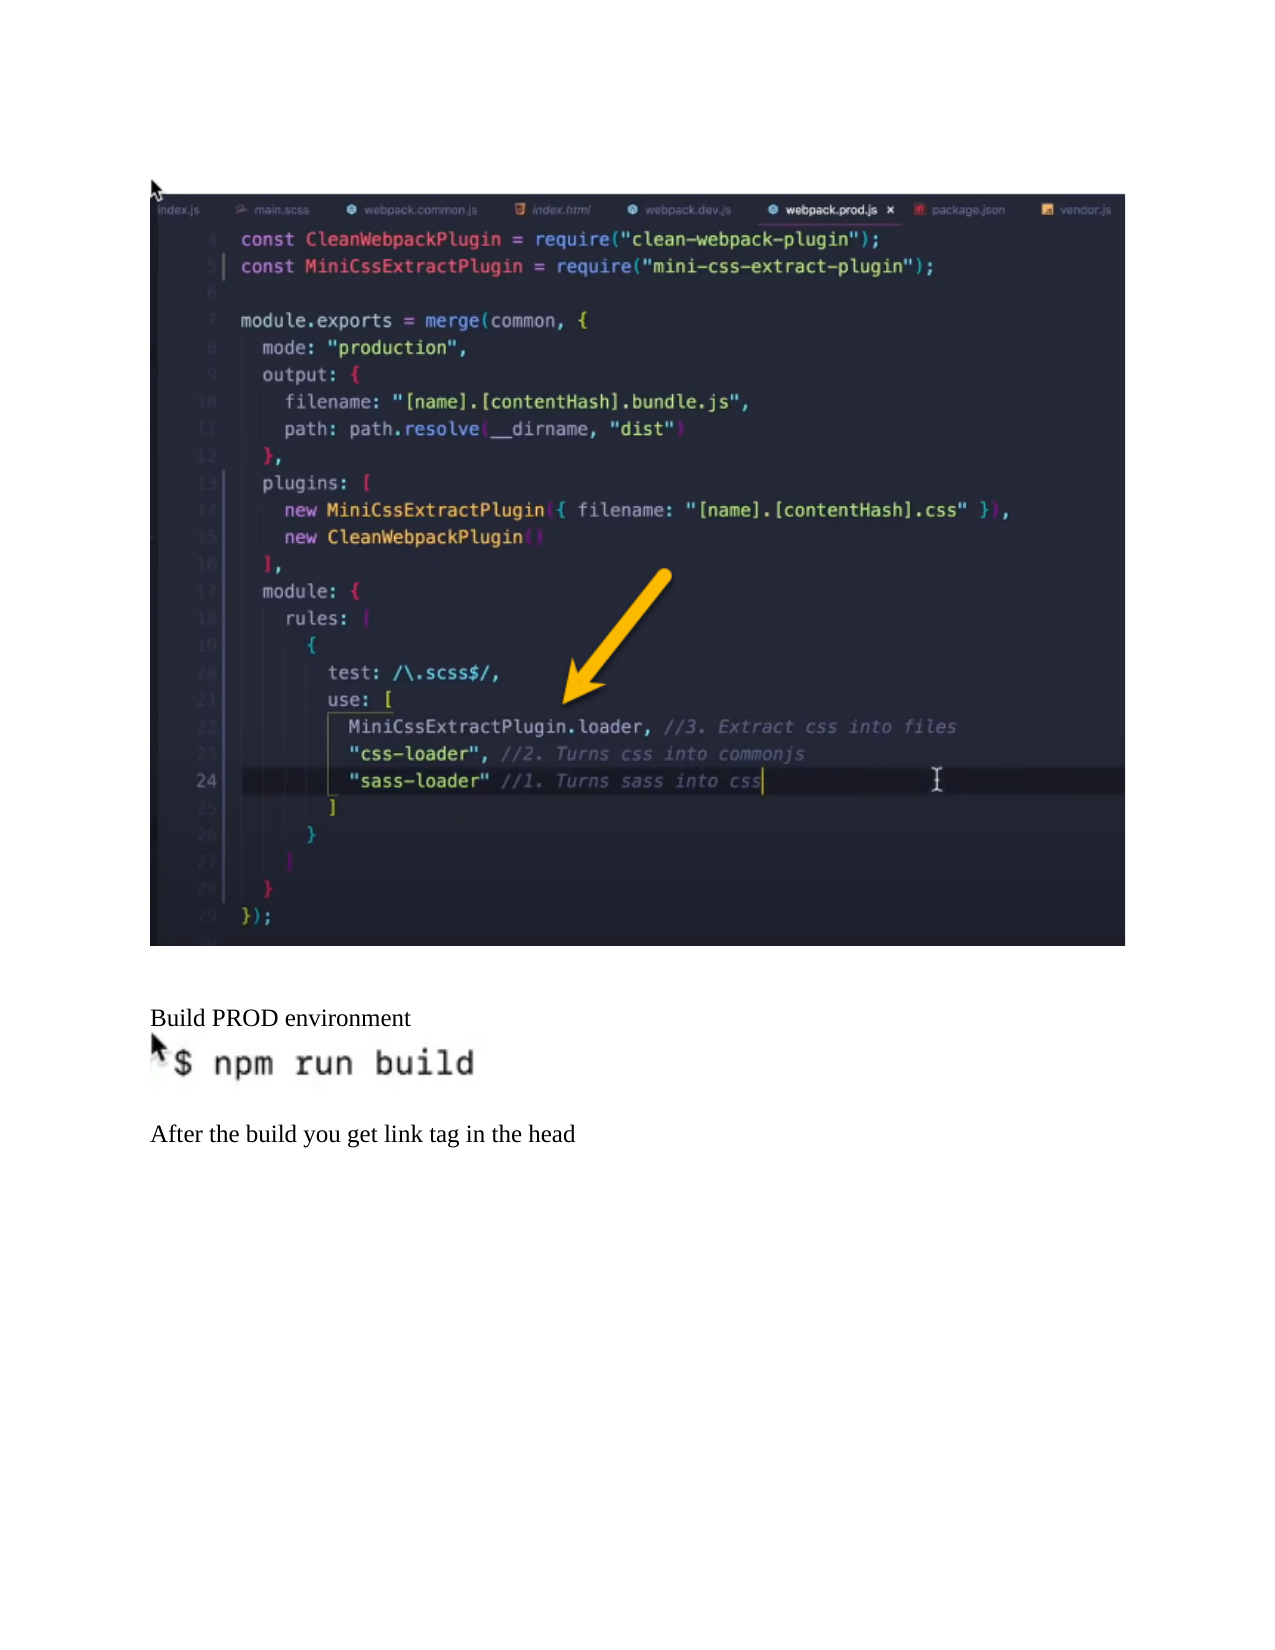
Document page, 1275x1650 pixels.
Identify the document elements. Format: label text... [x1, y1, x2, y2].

text After the build you get link tag in the head [150, 1119, 1125, 1147]
text Build PROD environment [150, 1003, 1125, 1032]
picture [150, 178, 1125, 946]
picture [150, 1031, 488, 1090]
